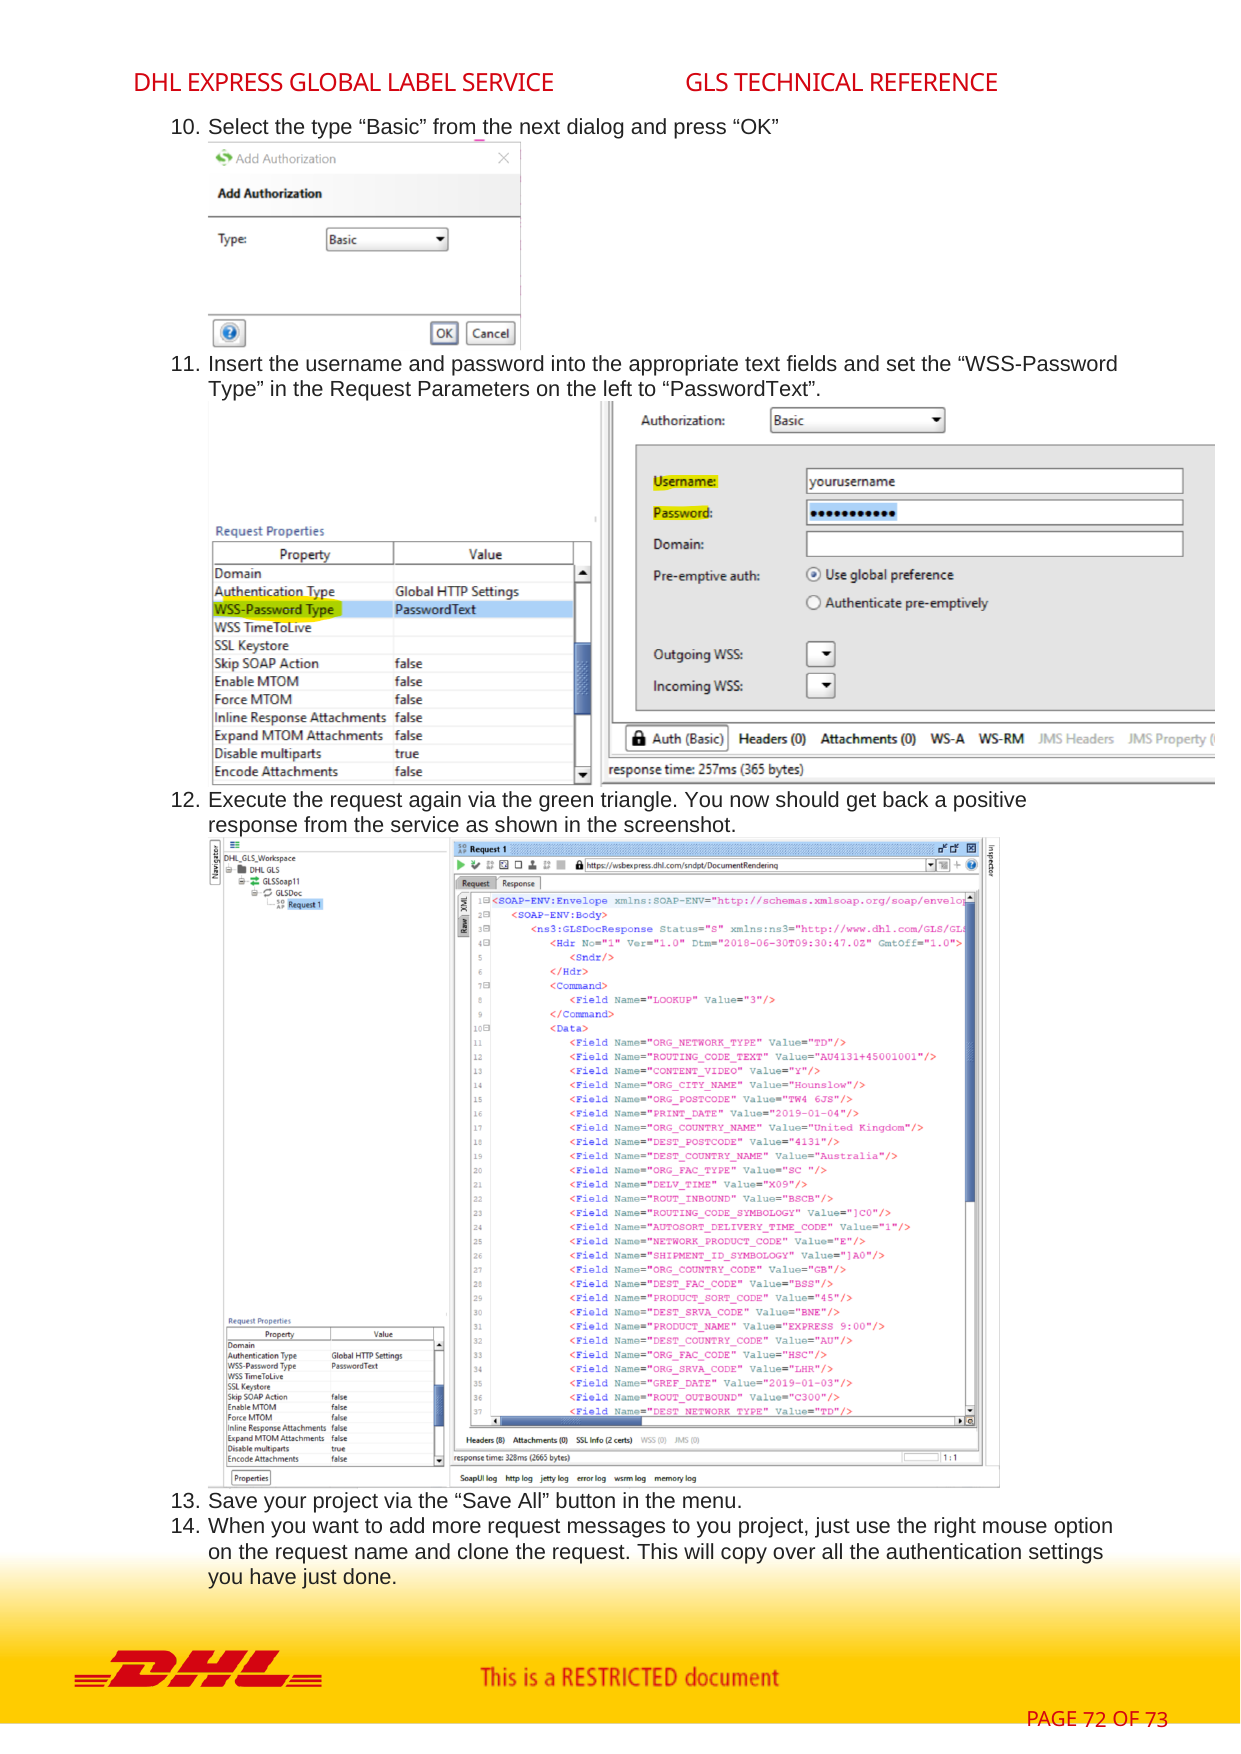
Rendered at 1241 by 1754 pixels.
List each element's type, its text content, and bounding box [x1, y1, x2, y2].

picture [207, 401, 1215, 787]
list When you want to add more request messages to you project, just use the right mouse option on the request name and clone the request. This will copy over all the authentication settings you have just done. [170, 1513, 1122, 1589]
picture [207, 837, 1000, 1489]
picture [1115, 1713, 1125, 1724]
list Save your project via the “Save All” button in the menu. [170, 1488, 1122, 1513]
picture [207, 139, 522, 351]
picture [0, 1545, 1241, 1724]
